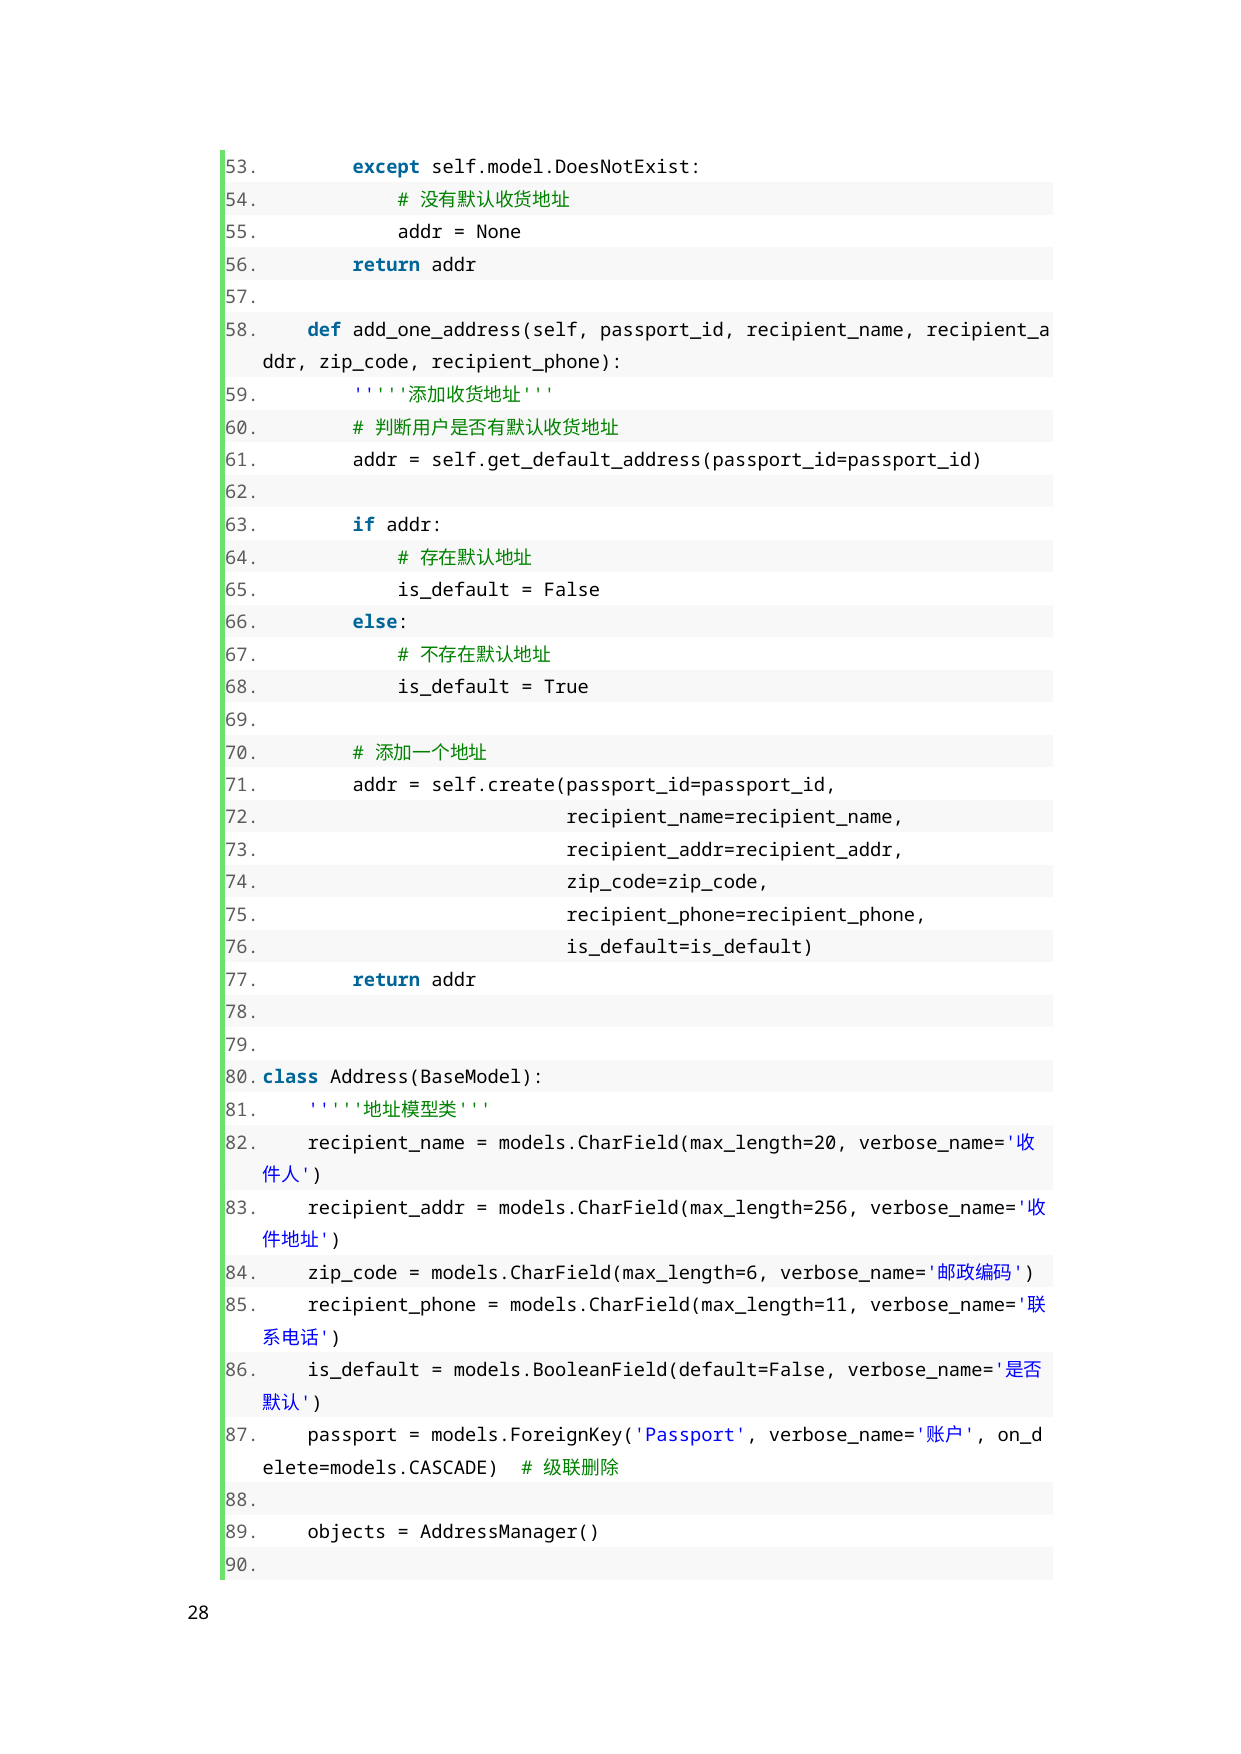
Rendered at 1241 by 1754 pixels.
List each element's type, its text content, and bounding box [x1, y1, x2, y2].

list is_default = models.BooleanField(default=False, verbose_name='是否默认') [225, 1352, 1053, 1417]
list is_default=is_default) [225, 930, 1053, 962]
list # 不存在默认地址 [225, 637, 1053, 670]
list recipient_name = models.CharField(max_length=20, verbose_name='收件人') [225, 1125, 1053, 1190]
list # 添加一个地址 [225, 735, 1053, 767]
list recipient_name=recipient_name, [225, 800, 1053, 832]
list if addr: [225, 507, 1053, 540]
list recipient_addr=recipient_addr, [225, 832, 1053, 865]
list '''''添加收货地址''' [225, 377, 1053, 410]
list objects = AddressManager() [225, 1515, 1053, 1547]
list addr = self.get_default_address(passport_id=passport_id) [225, 442, 1053, 475]
list '''''地址模型类''' [225, 1092, 1053, 1125]
list def add_one_address(self, passport_id, recipient_name, recipient_addr, zip_code, recipient_phone): [225, 312, 1053, 377]
list addr = None [225, 215, 1053, 247]
list # 判断用户是否有默认收货地址 [225, 410, 1053, 442]
list # 存在默认地址 [225, 540, 1053, 572]
list return addr [225, 962, 1053, 995]
list addr = self.create(passport_id=passport_id, [225, 767, 1053, 800]
list is_default = True [225, 670, 1053, 702]
list zip_code = models.CharField(max_length=6, verbose_name='邮政编码') [225, 1255, 1053, 1287]
list return addr [225, 247, 1053, 280]
list # 没有默认收货地址 [225, 182, 1053, 215]
list else: [225, 605, 1053, 637]
list zip_code=zip_code, [225, 865, 1053, 897]
list recipient_addr = models.CharField(max_length=256, verbose_name='收件地址') [225, 1190, 1053, 1255]
list passport = models.ForeignKey('Passport', verbose_name='账户', on_delete=models.CASCADE) # 级联删除 [225, 1417, 1053, 1482]
list recipient_phone=recipient_phone, [225, 897, 1053, 930]
list except self.model.DoesNotExist: [225, 150, 1053, 182]
list recipient_phone = models.CharField(max_length=11, verbose_name='联系电话') [225, 1287, 1053, 1352]
list is_default = False [225, 572, 1053, 605]
list class Address(BaseModel): [225, 1060, 1053, 1092]
